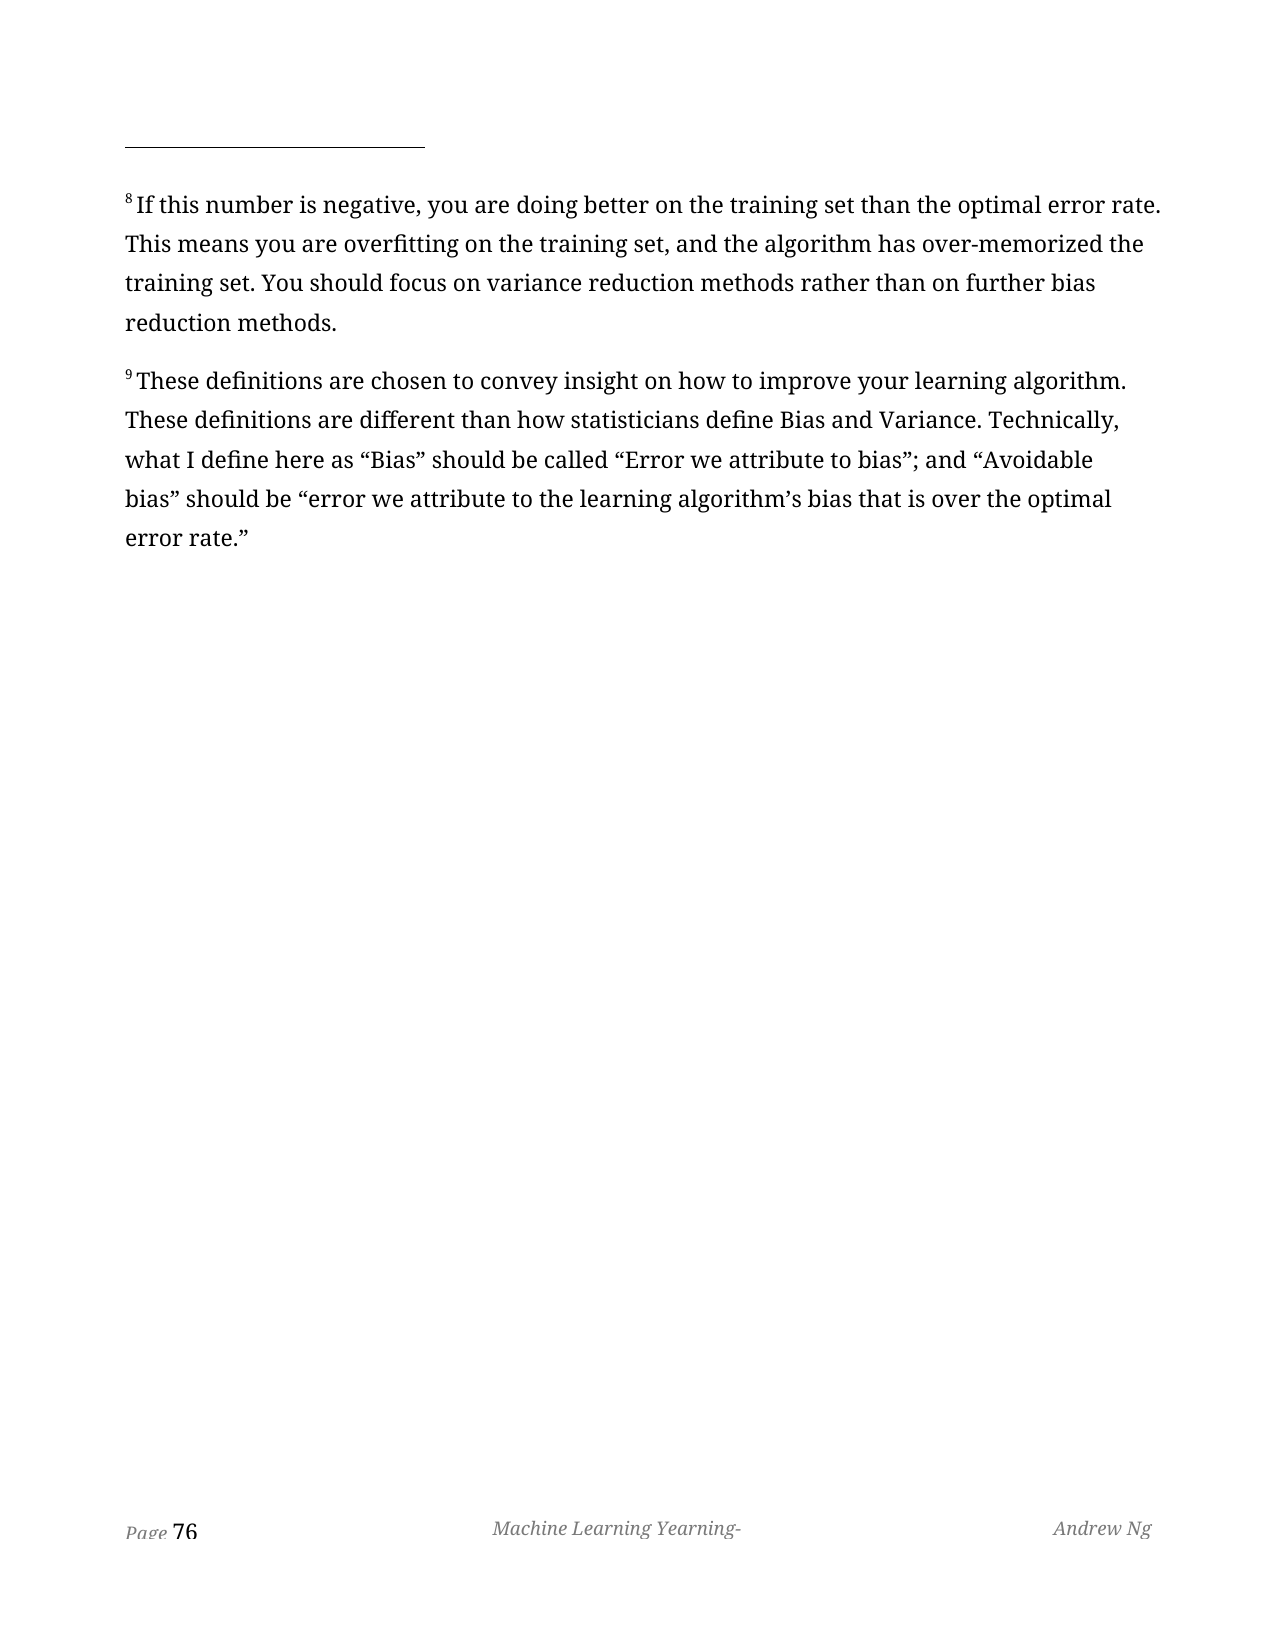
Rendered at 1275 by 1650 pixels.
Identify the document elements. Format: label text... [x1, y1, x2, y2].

text 9 These definitions are chosen to convey insight on how to improve your learning algorithm. These definitions are different than how statisticians define Bias and Variance. Technically, what I define here as “Bias” should be called “Error we attribute to bias”; and “Avoidable bias” should be “error we attribute to the learning algorithm’s bias that is over the optimal error rate.” [125, 365, 1146, 554]
text 8 If this number is negative, you are doing better on the training set than the optimal error rate. This means you are overfitting on the training set, and the algorithm has over-memorized the training set. You should focus on variance reduction methods rather than on further bias reduction methods. [125, 188, 1164, 338]
